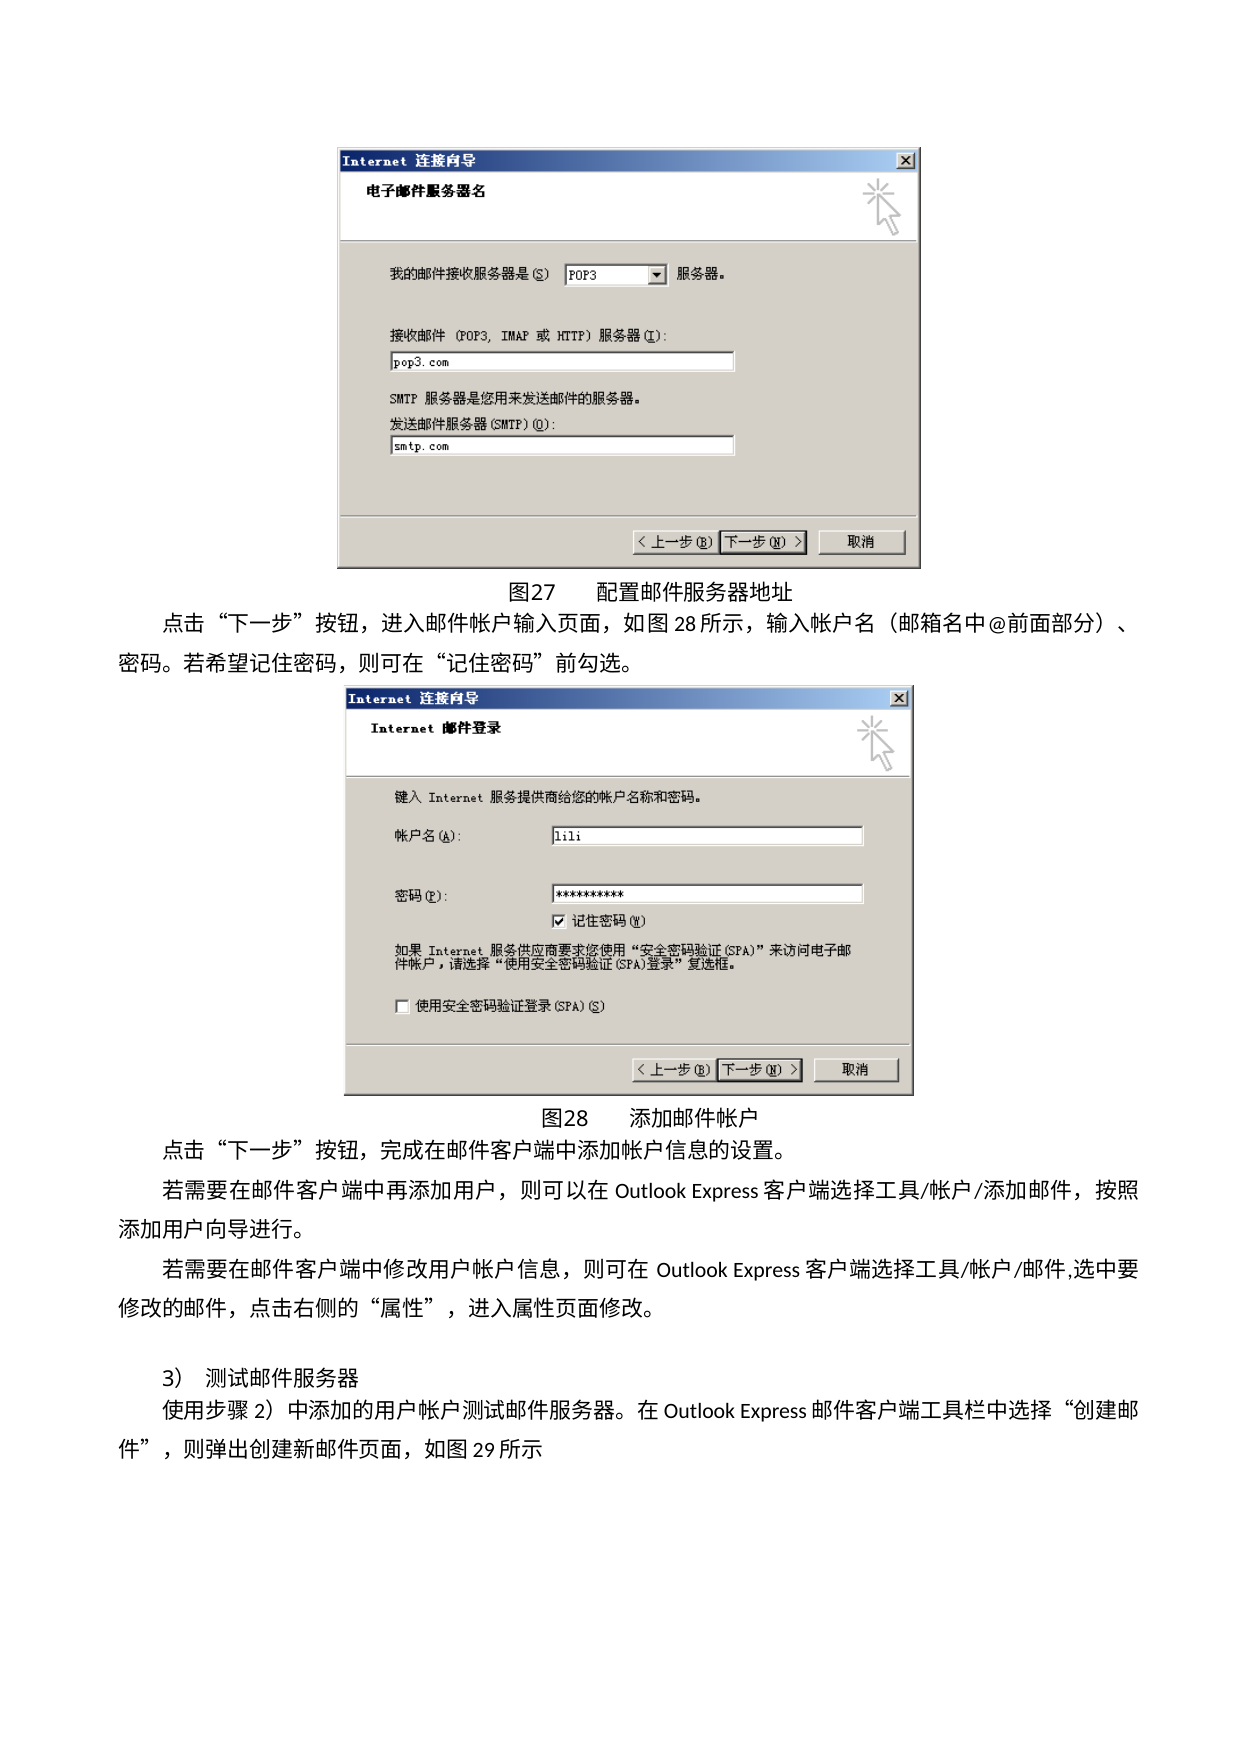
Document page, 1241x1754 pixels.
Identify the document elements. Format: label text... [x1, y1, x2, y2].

list 配置邮件服务器地址 [162, 569, 1140, 606]
text 使用步骤2）中添加的用户帐户测试邮件服务器。在Outlook Express邮件客户端工具栏中选择“创建邮件”，则弹出创建新邮件页面，如图29所示 [118, 1393, 1140, 1464]
text 若需要在邮件客户端中修改用户帐户信息，则可在Outlook Express客户端选择工具/帐户/邮件,选中要修改的邮件，点击右侧的“属性”，进入属性页面修改。 [118, 1252, 1140, 1323]
list 添加邮件帐户 [162, 1096, 1140, 1133]
picture [337, 147, 921, 569]
picture [343, 685, 914, 1096]
text 若需要在邮件客户端中再添加用户，则可以在Outlook Express客户端选择工具/帐户/添加邮件，按照添加用户向导进行。 [118, 1173, 1140, 1244]
list 测试邮件服务器 [123, 1361, 1140, 1393]
text 点击“下一步”按钮，完成在邮件客户端中添加帐户信息的设置。 [118, 1133, 1140, 1165]
text 点击“下一步”按钮，进入邮件帐户输入页面，如图28所示，输入帐户名（邮箱名中@前面部分）、密码。若希望记住密码，则可在“记住密码”前勾选。 [118, 606, 1140, 678]
